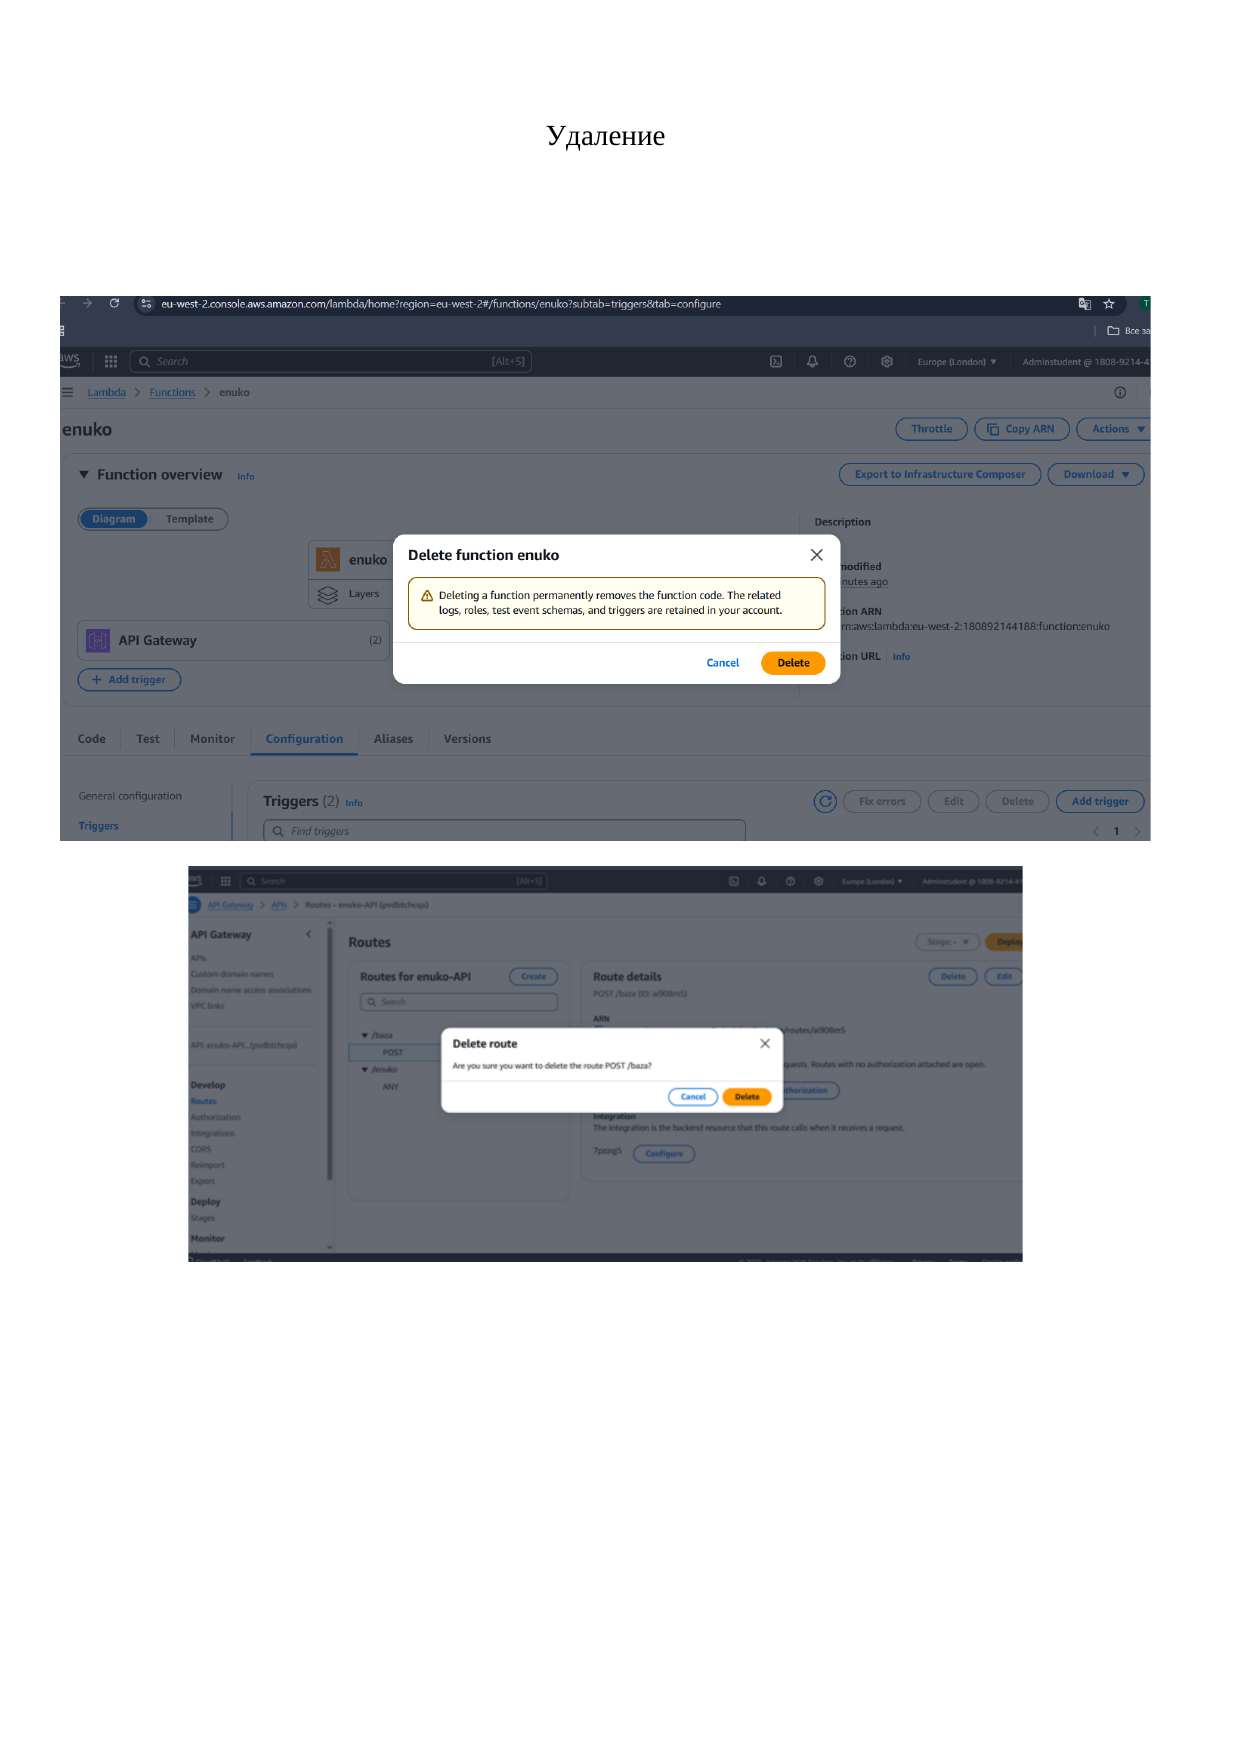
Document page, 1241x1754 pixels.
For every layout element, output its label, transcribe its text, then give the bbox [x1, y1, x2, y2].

text Удаление [59, 118, 1152, 152]
picture [60, 296, 1151, 841]
picture [188, 866, 1023, 1262]
